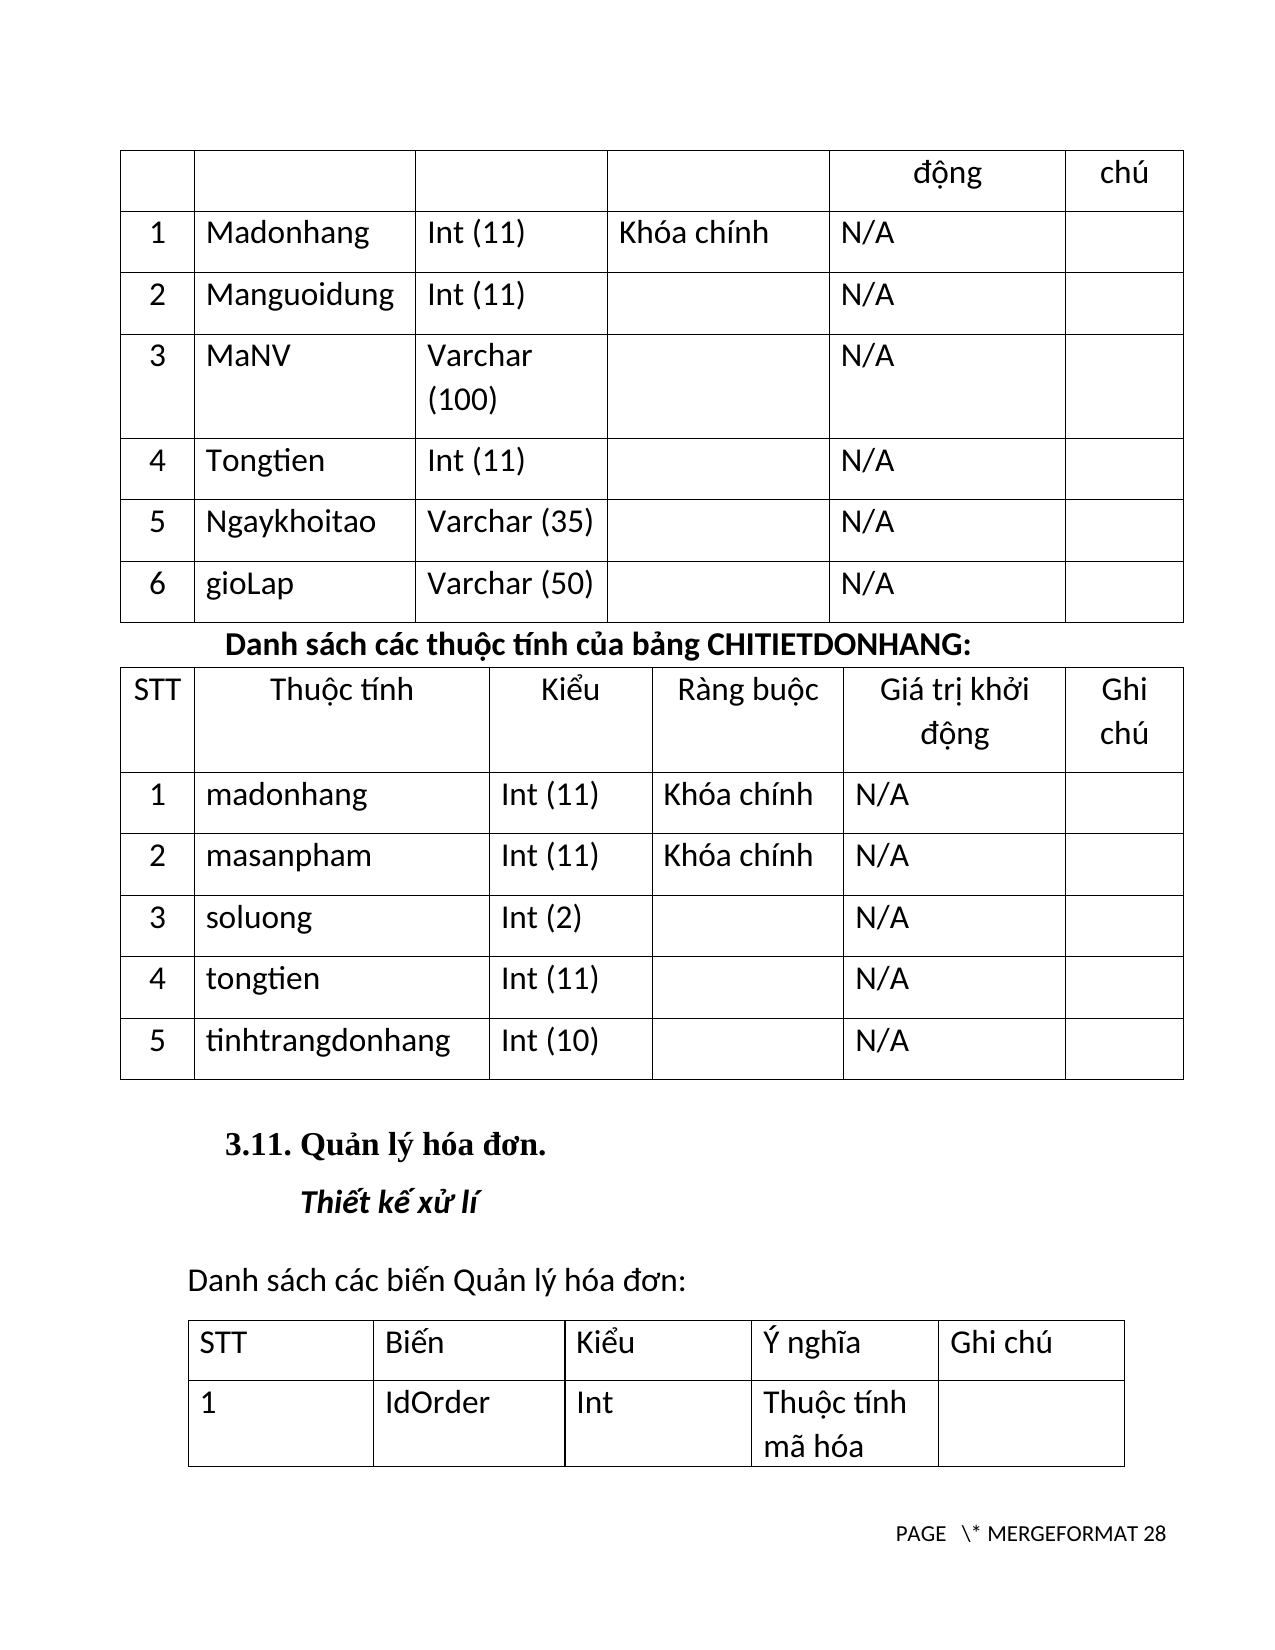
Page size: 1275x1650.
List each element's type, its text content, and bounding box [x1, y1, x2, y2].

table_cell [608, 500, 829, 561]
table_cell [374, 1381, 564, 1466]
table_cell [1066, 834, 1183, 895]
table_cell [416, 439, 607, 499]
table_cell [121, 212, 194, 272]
list Thiết kế xử lí [300, 1182, 1167, 1222]
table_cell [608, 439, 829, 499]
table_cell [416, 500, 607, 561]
list Quản lý hóa đơn. [225, 1124, 1167, 1162]
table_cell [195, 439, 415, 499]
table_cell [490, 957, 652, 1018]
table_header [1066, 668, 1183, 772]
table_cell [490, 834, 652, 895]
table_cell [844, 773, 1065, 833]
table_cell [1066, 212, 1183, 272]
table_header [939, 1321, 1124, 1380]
text Danh sách các biến Quản lý hóa đơn: [187, 1259, 1167, 1300]
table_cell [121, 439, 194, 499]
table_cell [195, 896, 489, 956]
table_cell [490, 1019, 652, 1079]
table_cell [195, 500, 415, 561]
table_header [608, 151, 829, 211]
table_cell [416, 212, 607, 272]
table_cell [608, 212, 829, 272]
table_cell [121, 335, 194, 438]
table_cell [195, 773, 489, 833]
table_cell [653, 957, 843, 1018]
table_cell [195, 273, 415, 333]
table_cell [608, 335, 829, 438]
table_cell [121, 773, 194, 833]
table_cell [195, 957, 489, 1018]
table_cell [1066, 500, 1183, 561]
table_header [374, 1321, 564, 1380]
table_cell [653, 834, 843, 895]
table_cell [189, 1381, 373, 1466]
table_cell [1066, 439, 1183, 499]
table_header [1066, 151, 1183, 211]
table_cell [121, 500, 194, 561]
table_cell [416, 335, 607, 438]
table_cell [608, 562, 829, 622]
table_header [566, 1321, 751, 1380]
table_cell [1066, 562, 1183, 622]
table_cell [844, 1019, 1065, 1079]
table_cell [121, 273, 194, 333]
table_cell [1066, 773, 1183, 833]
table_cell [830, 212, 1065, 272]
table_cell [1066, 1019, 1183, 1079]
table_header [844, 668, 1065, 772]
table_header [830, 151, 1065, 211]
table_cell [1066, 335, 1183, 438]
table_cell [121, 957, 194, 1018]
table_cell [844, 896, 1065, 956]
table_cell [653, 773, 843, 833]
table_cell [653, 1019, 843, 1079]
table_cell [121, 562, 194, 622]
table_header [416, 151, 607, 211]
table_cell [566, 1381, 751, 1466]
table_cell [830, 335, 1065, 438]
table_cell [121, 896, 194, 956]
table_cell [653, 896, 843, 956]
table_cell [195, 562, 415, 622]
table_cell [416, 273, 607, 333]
list Danh sách các thuộc tính của bảng CHITIETDONHANG: [225, 623, 1167, 664]
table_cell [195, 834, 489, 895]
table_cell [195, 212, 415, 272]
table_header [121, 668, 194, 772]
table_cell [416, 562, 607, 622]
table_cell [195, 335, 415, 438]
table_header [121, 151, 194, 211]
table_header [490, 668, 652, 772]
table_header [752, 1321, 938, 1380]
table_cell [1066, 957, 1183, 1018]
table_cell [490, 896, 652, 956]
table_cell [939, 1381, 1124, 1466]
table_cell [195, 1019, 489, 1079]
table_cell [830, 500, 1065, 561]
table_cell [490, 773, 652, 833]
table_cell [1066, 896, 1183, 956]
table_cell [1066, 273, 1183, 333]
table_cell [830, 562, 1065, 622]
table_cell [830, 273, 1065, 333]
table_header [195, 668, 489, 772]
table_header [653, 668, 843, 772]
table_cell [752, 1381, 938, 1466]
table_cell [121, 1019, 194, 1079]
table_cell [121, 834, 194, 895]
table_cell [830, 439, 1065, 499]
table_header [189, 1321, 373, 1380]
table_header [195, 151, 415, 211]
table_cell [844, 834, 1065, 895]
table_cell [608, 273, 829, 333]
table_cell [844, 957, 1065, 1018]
